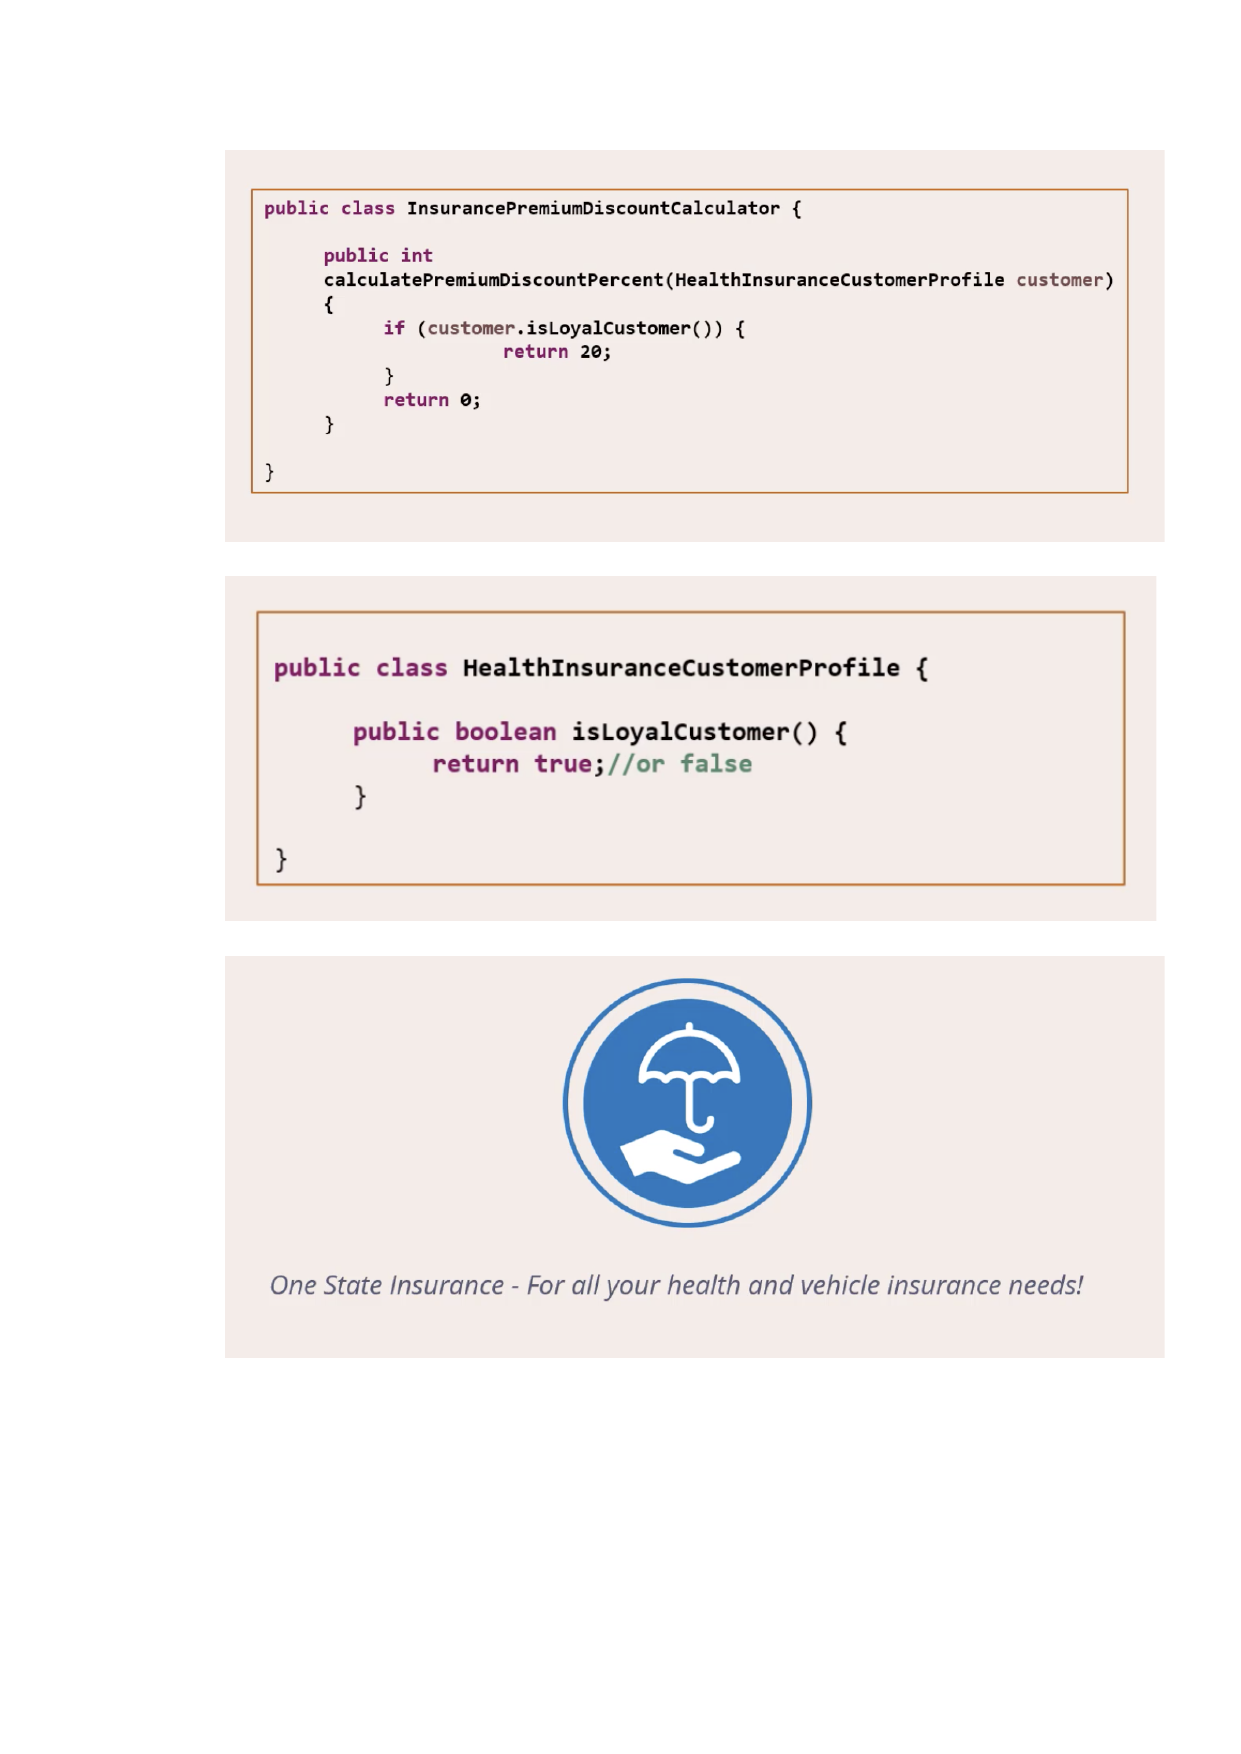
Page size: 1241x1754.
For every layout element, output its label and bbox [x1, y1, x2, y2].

picture [225, 150, 1165, 542]
picture [225, 576, 1157, 921]
picture [225, 956, 1165, 1358]
